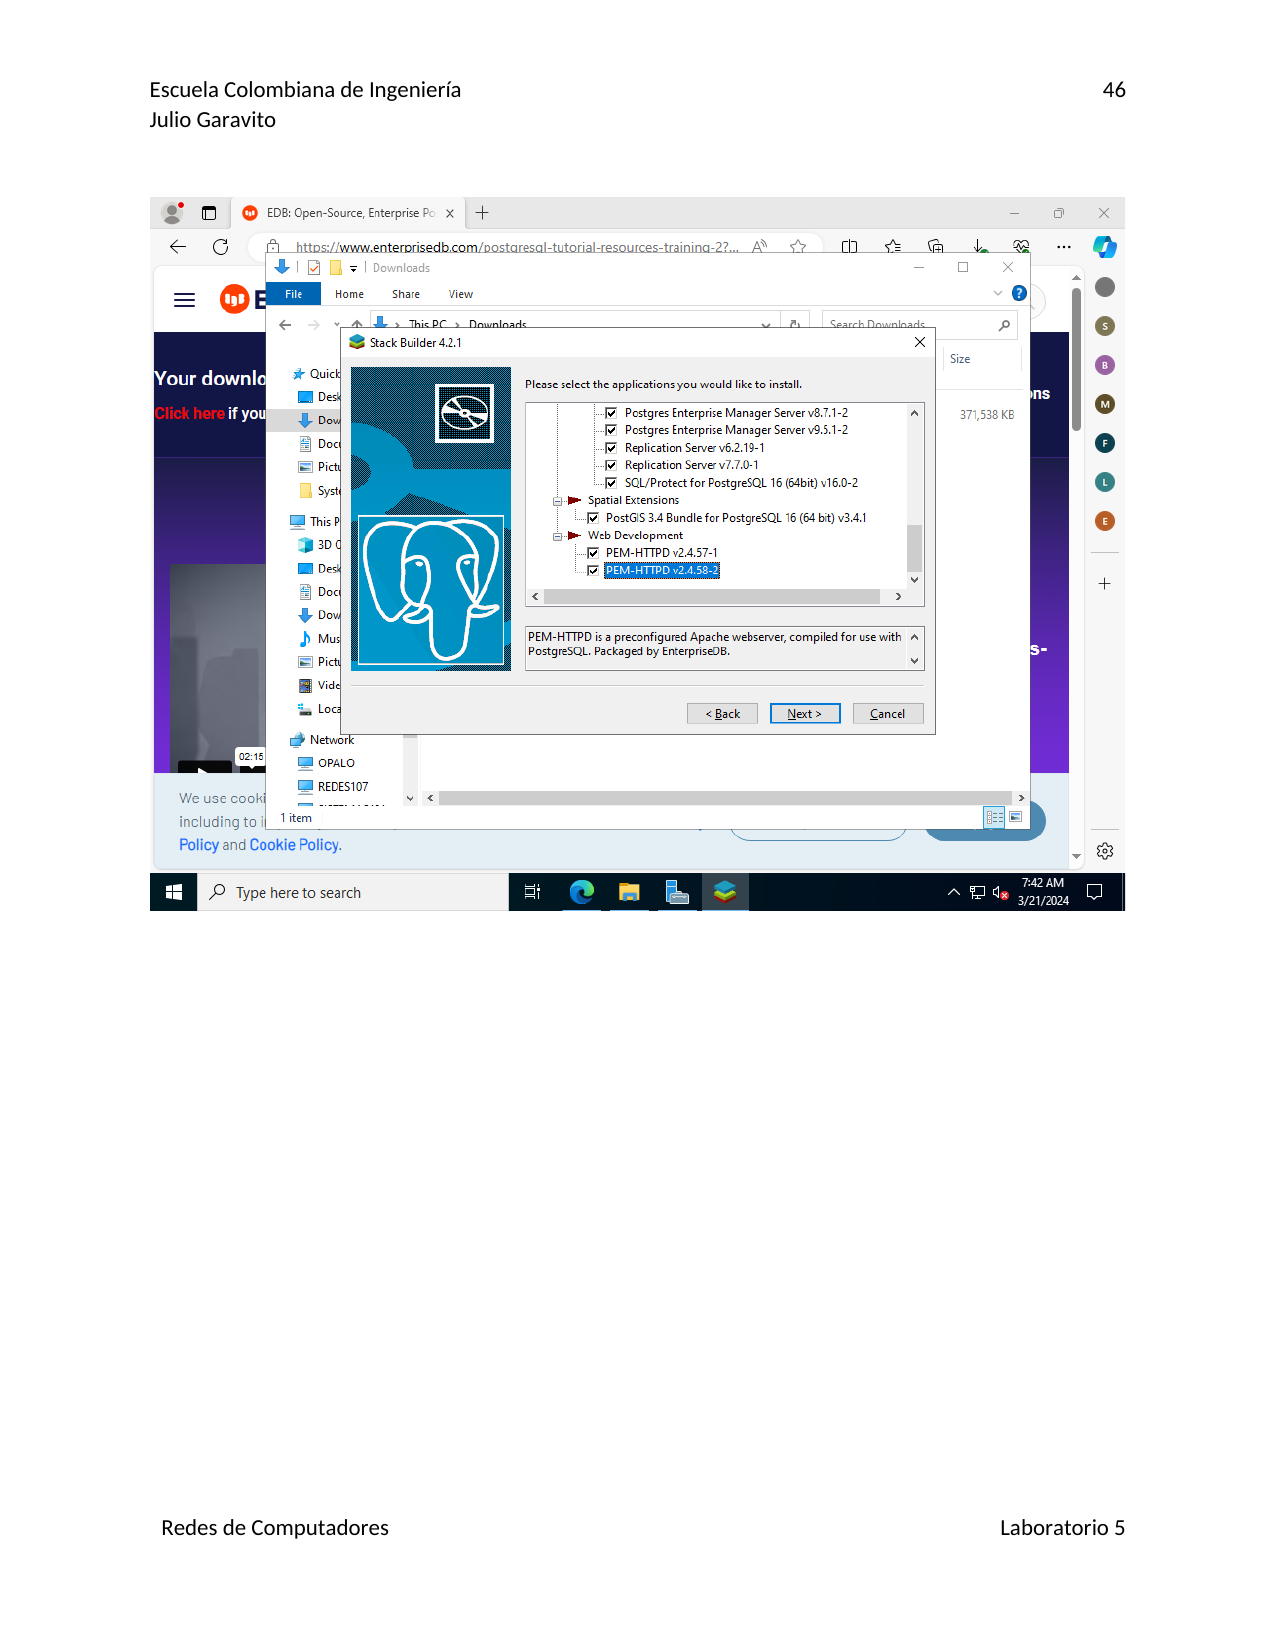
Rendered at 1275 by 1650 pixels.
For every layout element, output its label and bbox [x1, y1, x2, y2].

picture [150, 197, 1125, 911]
